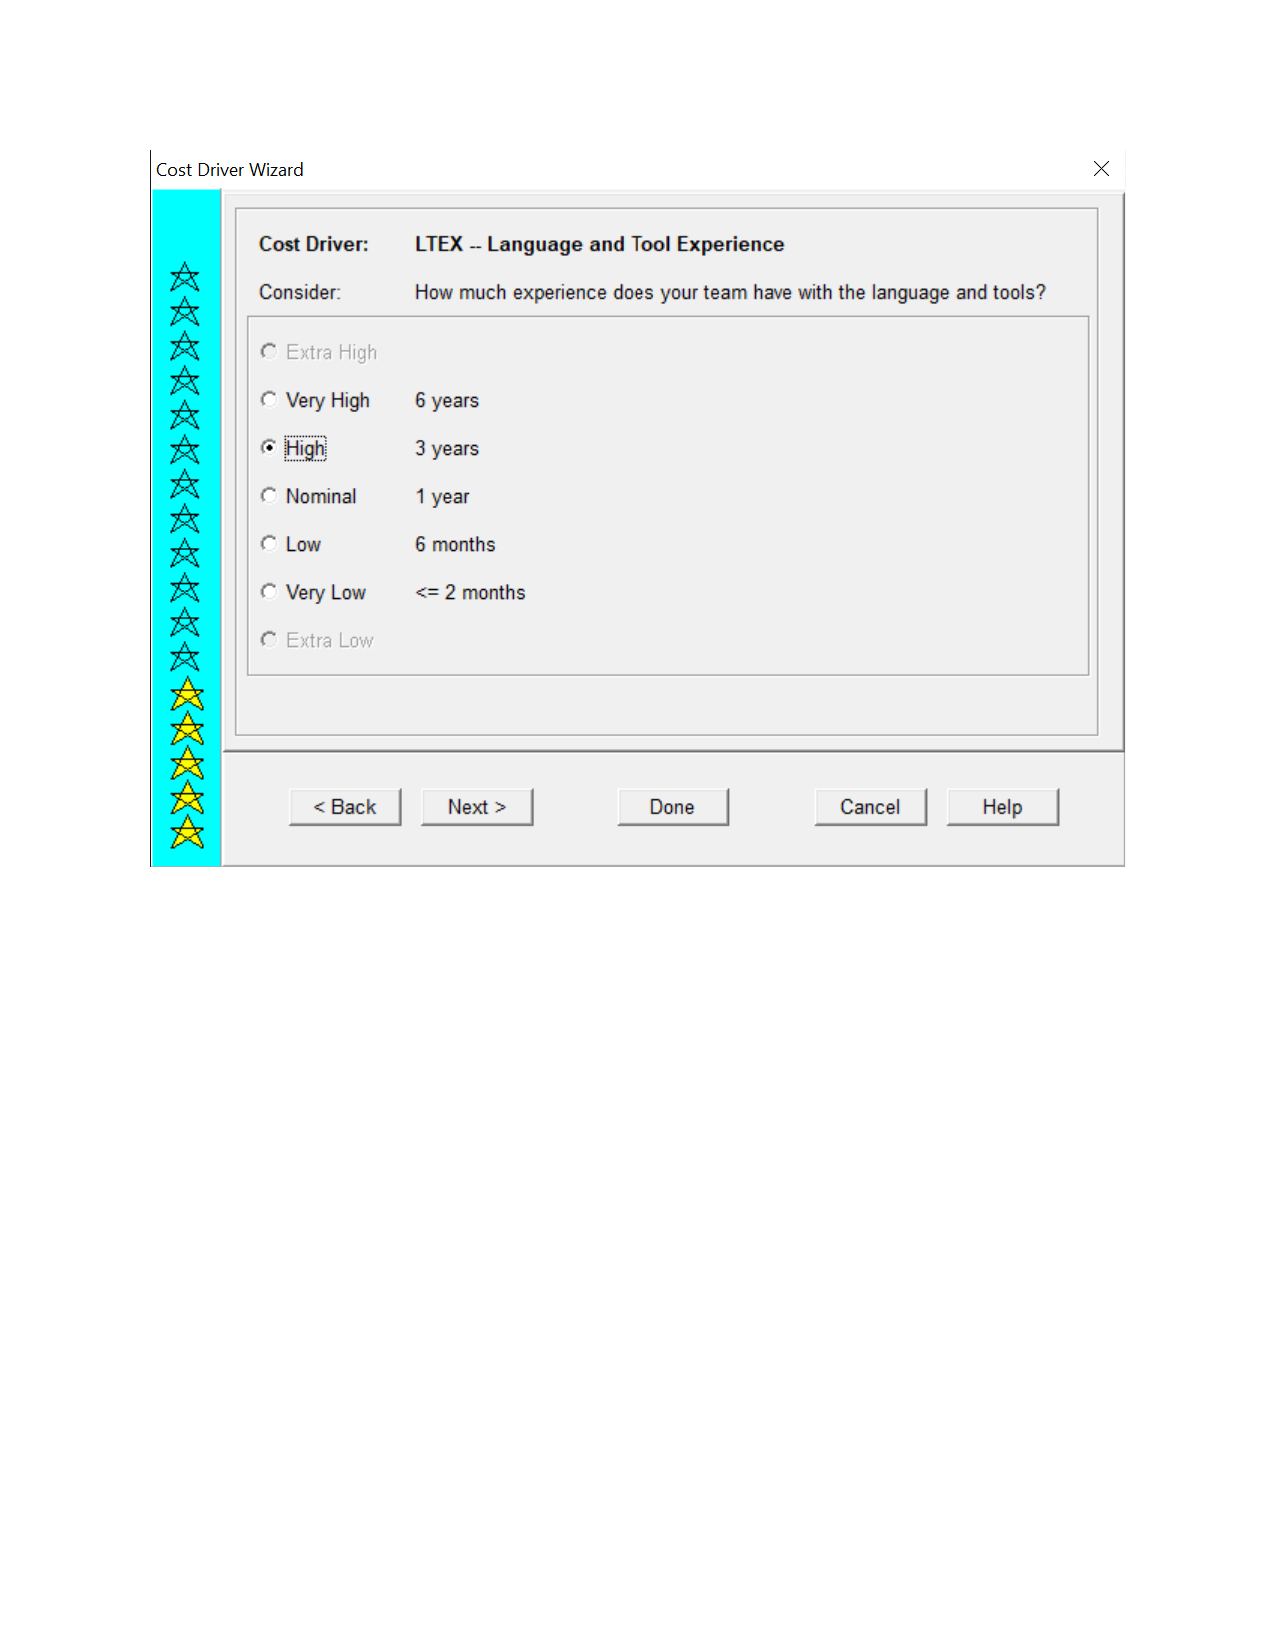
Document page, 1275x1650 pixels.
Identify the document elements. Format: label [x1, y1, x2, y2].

picture [150, 150, 1125, 867]
